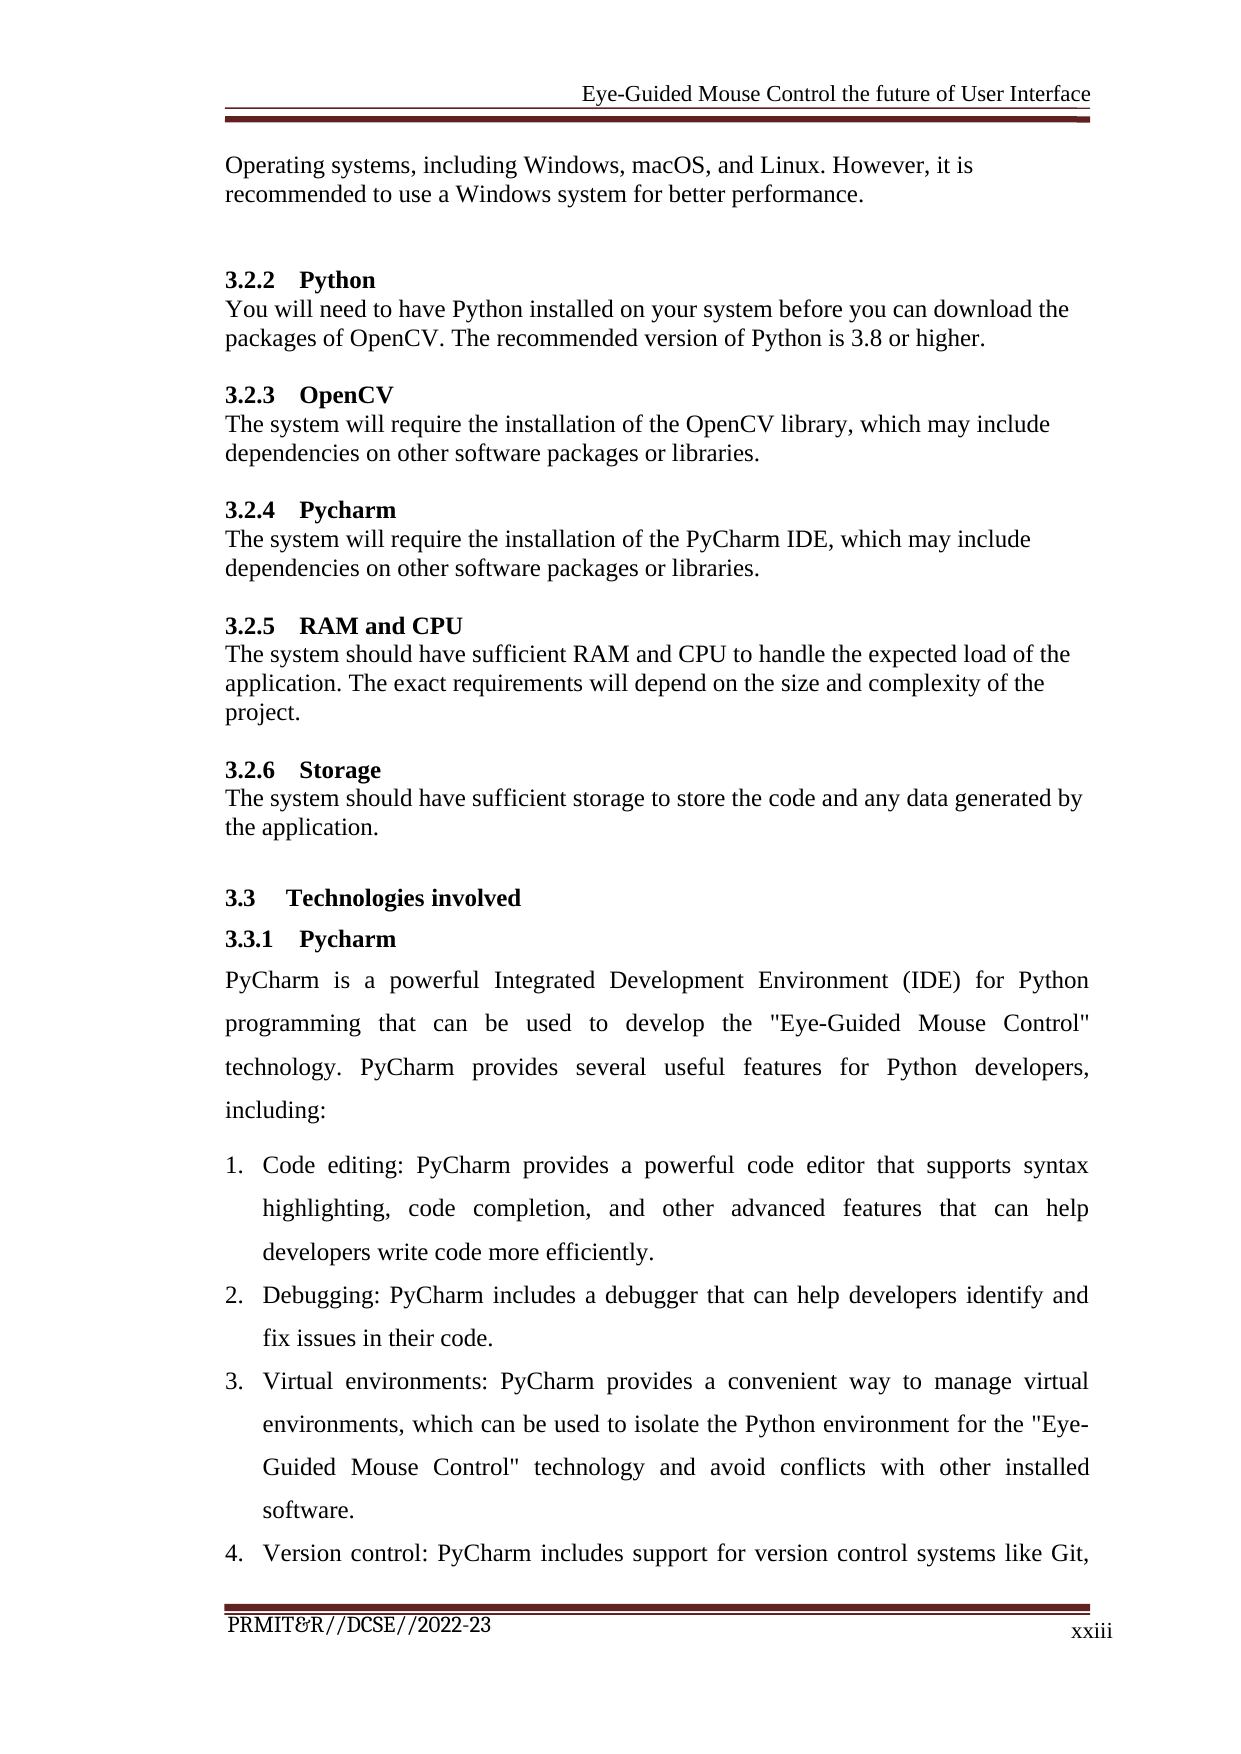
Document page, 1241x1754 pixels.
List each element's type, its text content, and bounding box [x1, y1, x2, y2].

list Storage [225, 755, 1090, 783]
text The system will require the installation of the OpenCV library, which may include dependencies on other software packages or libraries. [225, 409, 1090, 467]
subtitle Technologies involved [225, 883, 1090, 912]
text The system should have sufficient storage to store the code and any data generated by the application. [225, 783, 1090, 841]
text Operating systems, including Windows, macOS, and Linux. However, it is recommended to use a Windows system for better performance. [225, 150, 1090, 207]
subtitle Code editing: PyCharm provides a powerful code editor that supports syntax highlighting, code completion, and other advanced features that can help developers write code more efficiently. [225, 1150, 1090, 1265]
subtitle PyCharm is a powerful Integrated Development Environment (IDE) for Python programming that can be used to develop the "Eye-Guided Mouse Control" technology. PyCharm provides several useful features for Python developers, including: [225, 965, 1090, 1123]
list Pycharm [225, 496, 1090, 524]
list Python [225, 265, 1090, 294]
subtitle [225, 1538, 1090, 1567]
text You will need to have Python installed on your system before you can download the packages of OpenCV. The recommended version of Python is 3.8 or higher. [225, 294, 1090, 351]
subtitle Pycharm [225, 924, 1090, 953]
subtitle Virtual environments: PyCharm provides a convenient way to manage virtual environments, which can be used to isolate the Python environment for the "Eye-Guided Mouse Control" technology and avoid conflicts with other installed software. [225, 1366, 1090, 1524]
text The system should have sufficient RAM and CPU to handle the expected load of the application. The exact requirements will depend on the size and complexity of the project. [225, 639, 1090, 726]
list RAM and CPU [225, 611, 1090, 639]
list OpenCV [225, 380, 1090, 409]
text The system will require the installation of the PyCharm IDE, which may include dependencies on other software packages or libraries. [225, 524, 1090, 582]
subtitle Debugging: PyCharm includes a debugger that can help developers identify and fix issues in their code. [225, 1280, 1090, 1352]
